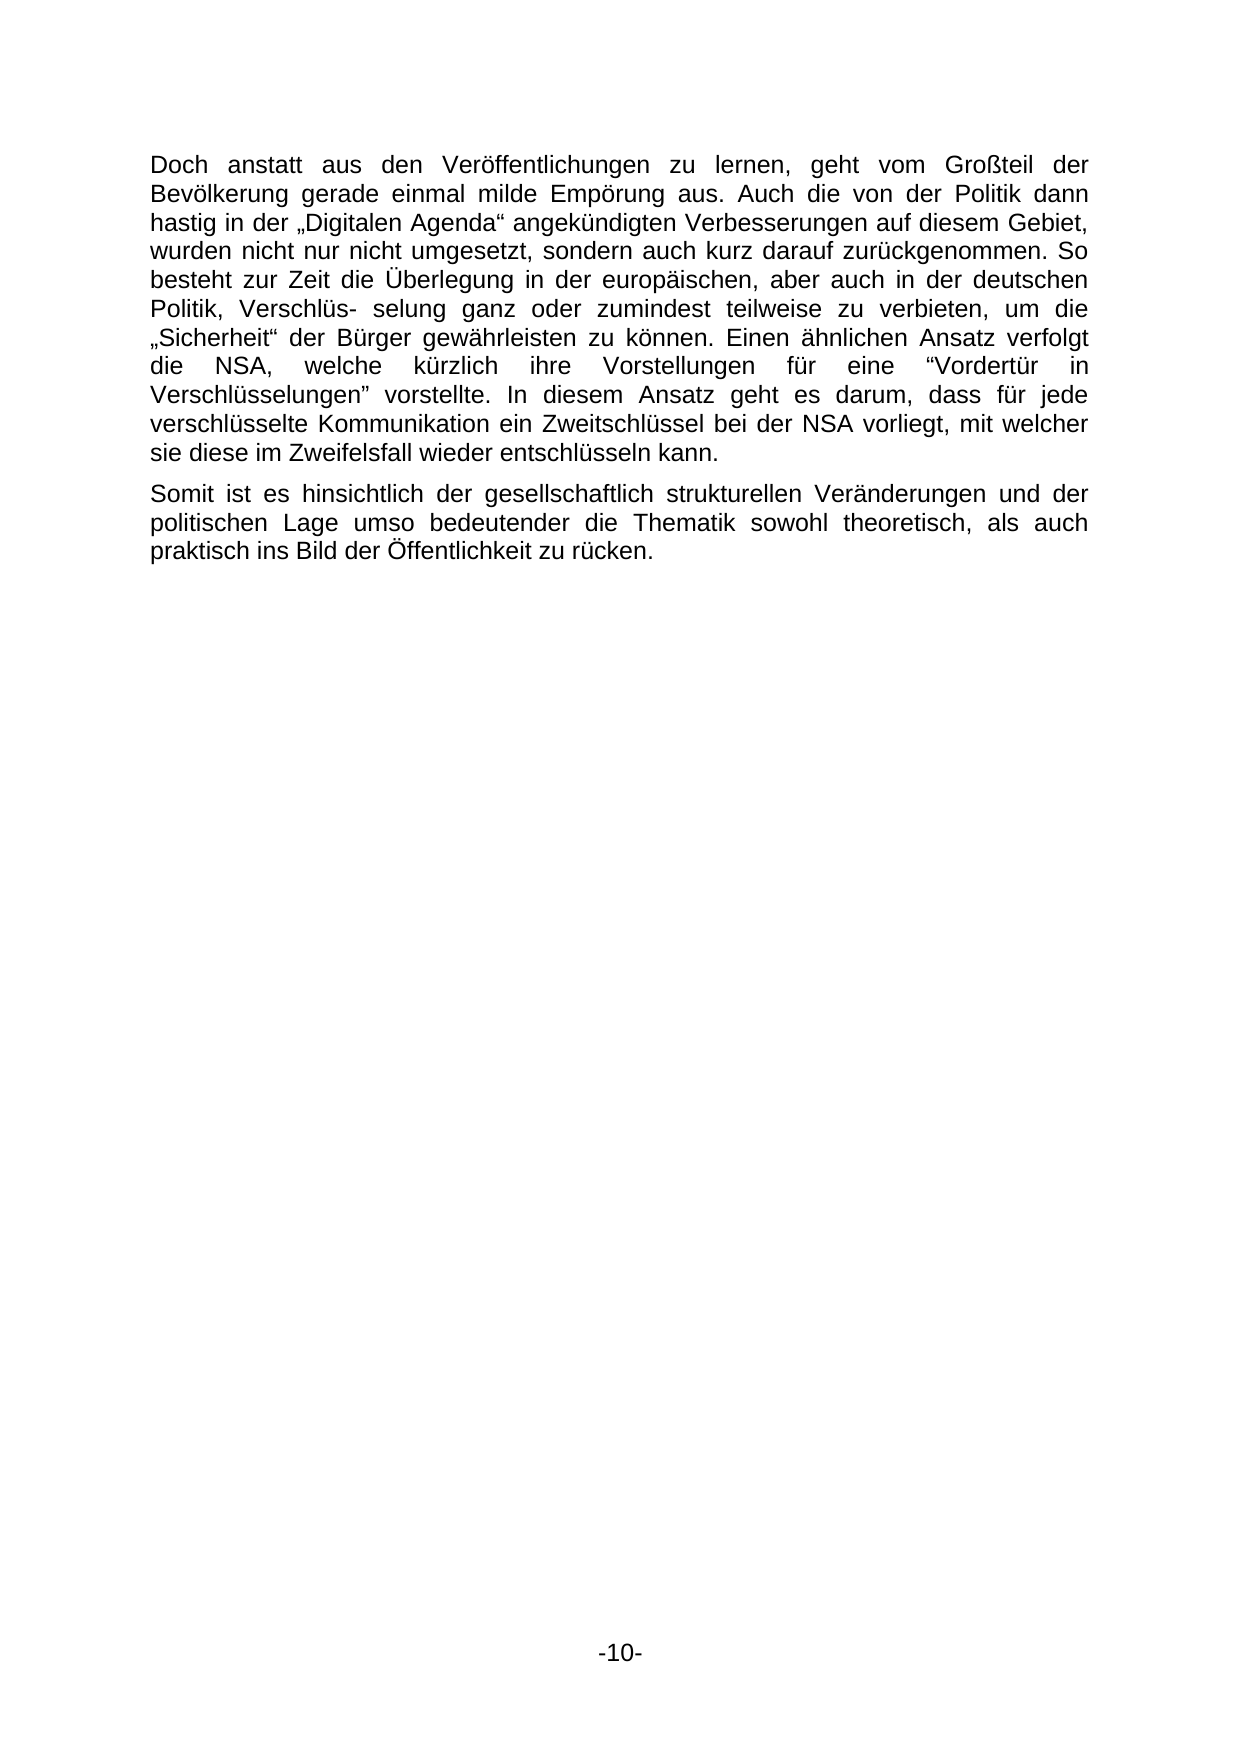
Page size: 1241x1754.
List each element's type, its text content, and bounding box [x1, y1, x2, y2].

text Somit ist es hinsichtlich der gesellschaftlich strukturellen Veränderungen und der politischen Lage umso bedeutender die Thematik sowohl theoretisch, als auch praktisch ins Bild der Öffentlichkeit zu rücken. [150, 479, 1090, 565]
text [150, 150, 1090, 466]
